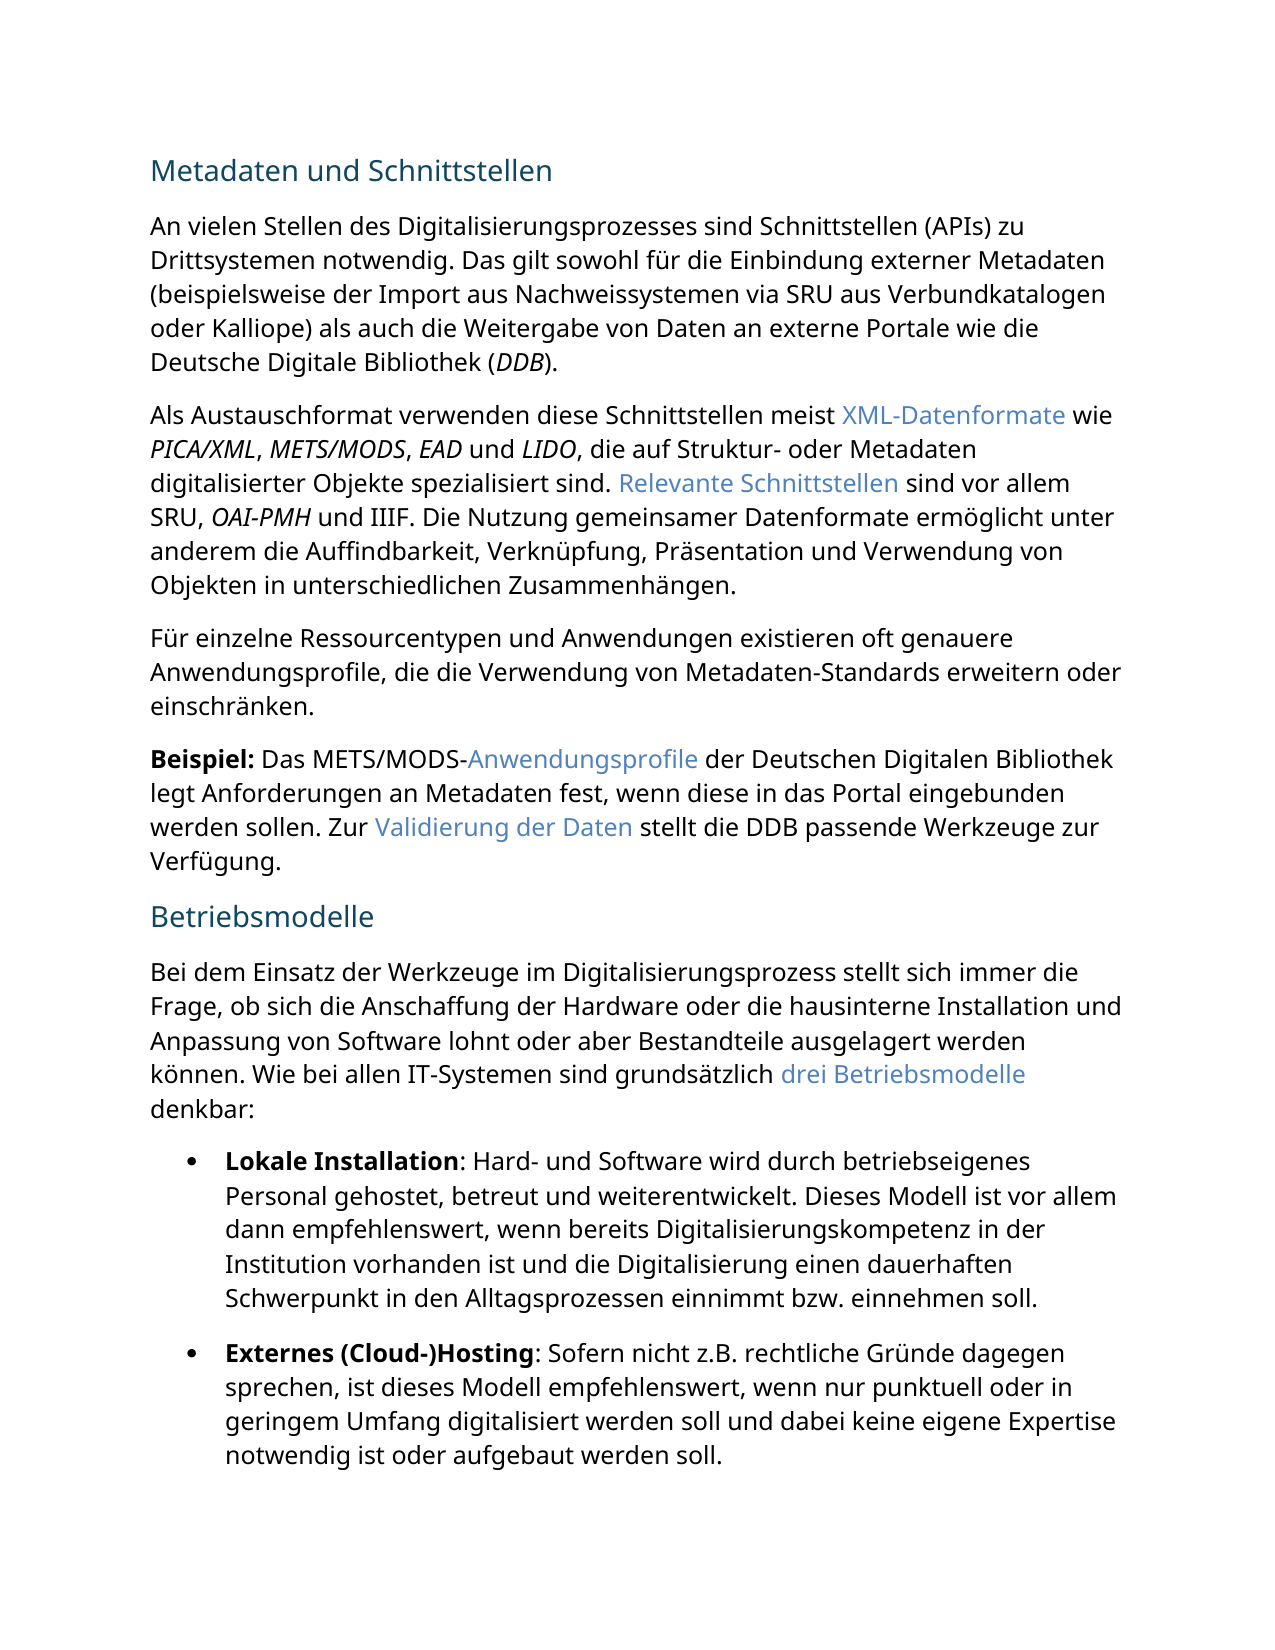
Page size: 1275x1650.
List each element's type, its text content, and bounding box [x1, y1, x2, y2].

text Für einzelne Ressourcentypen und Anwendungen existieren oft genauere Anwendungsprofile, die die Verwendung von Metadaten-Standards erweitern oder einschränken. [150, 621, 1125, 723]
list Externes (Cloud-)Hosting: Sofern nicht z.B. rechtliche Gründe dagegen sprechen, ist dieses Modell empfehlenswert, wenn nur punktuell oder in geringem Umfang digitalisiert werden soll und dabei keine eigene Expertise notwendig ist oder aufgebaut werden soll. [187, 1335, 1125, 1471]
list Lokale Installation: Hard- und Software wird durch betriebseigenes Personal gehostet, betreut und weiterentwickelt. Dieses Modell ist vor allem dann empfehlenswert, wenn bereits Digitalisierungskompetenz in der Institution vorhanden ist und die Digitalisierung einen dauerhaften Schwerpunkt in den Alltagsprozessen einnimmt bzw. einnehmen soll. [187, 1144, 1125, 1314]
text Als Austauschformat verwenden diese Schnittstellen meist XML-Datenformate wie PICA/XML, METS/MODS, EAD und LIDO, die auf Struktur- oder Metadaten digitalisierter Objekte spezialisiert sind. Relevante Schnittstellen sind vor allem SRU, OAI-PMH und IIIF. Die Nutzung gemeinsamer Datenformate ermöglicht unter anderem die Auffindbarkeit, Verknüpfung, Präsentation und Verwendung von Objekten in unterschiedlichen Zusammenhängen. [150, 397, 1125, 602]
text Bei dem Einsatz der Werkzeuge im Digitalisierungsprozess stellt sich immer die Frage, ob sich die Anschaffung der Hardware oder die hausinterne Installation und Anpassung von Software lohnt oder aber Bestandteile ausgelagert werden können. Wie bei allen IT-Systemen sind grundsätzlich drei Betriebsmodelle denkbar: [150, 955, 1125, 1125]
subtitle Metadaten und Schnittstellen [150, 150, 1125, 190]
subtitle Betriebsmodelle [150, 897, 1125, 936]
text An vielen Stellen des Digitalisierungsprozesses sind Schnittstellen (APIs) zu Drittsystemen notwendig. Das gilt sowohl für die Einbindung externer Metadaten (beispielsweise der Import aus Nachweissystemen via SRU aus Verbundkatalogen oder Kalliope) als auch die Weitergabe von Daten an externe Portale wie die Deutsche Digitale Bibliothek (DDB). [150, 208, 1125, 379]
text Beispiel: Das METS/MODS-Anwendungsprofile der Deutschen Digitalen Bibliothek legt Anforderungen an Metadaten fest, wenn diese in das Portal eingebunden werden sollen. Zur Validierung der Daten stellt die DDB passende Werkzeuge zur Verfügung. [150, 742, 1125, 878]
